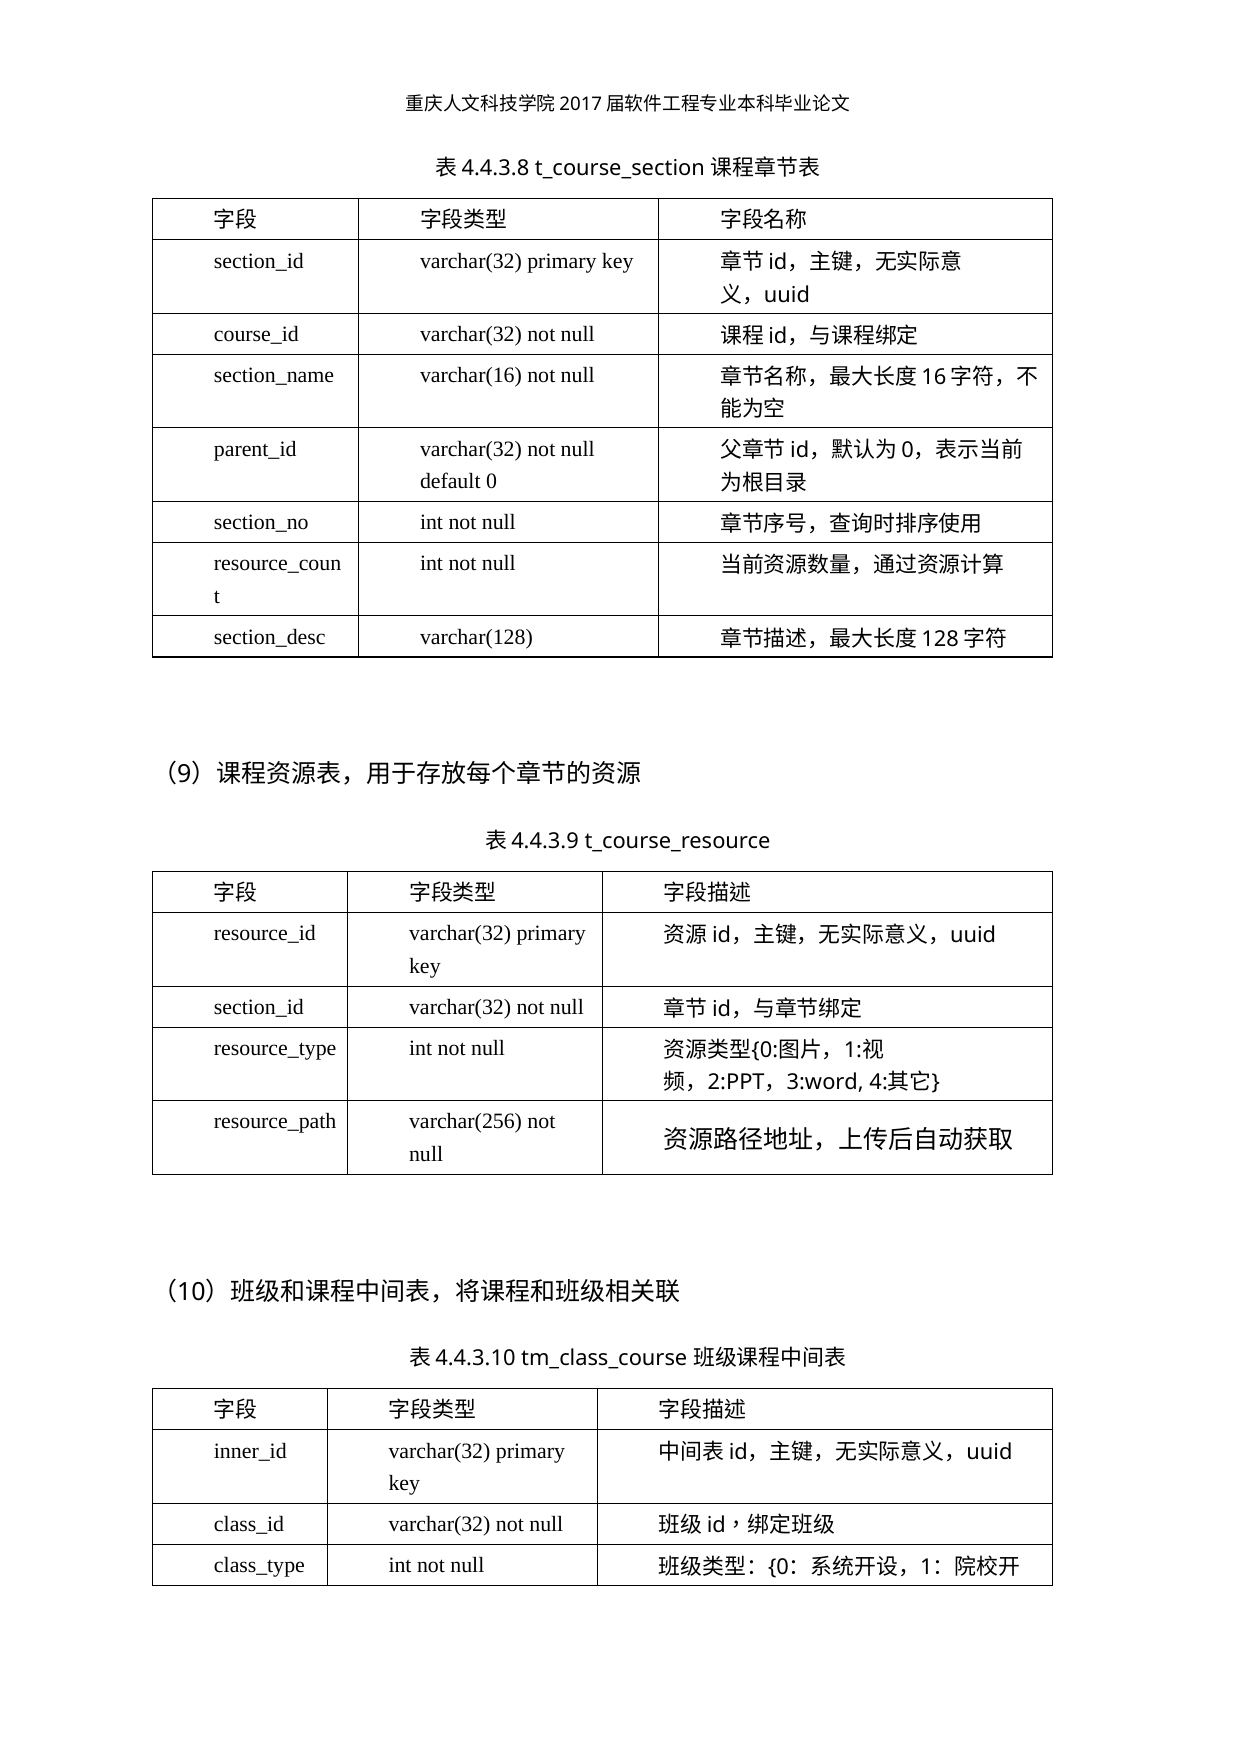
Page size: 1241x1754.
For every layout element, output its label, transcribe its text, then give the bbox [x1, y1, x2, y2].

table_cell 章节名称，最大长度16字符，不能为空 [659, 355, 1052, 427]
table_cell parent_id [153, 428, 358, 501]
table_header 字段描述 [603, 872, 1052, 912]
table_cell varchar(256) not null [348, 1101, 602, 1174]
table_header 字段 [153, 199, 358, 239]
table_cell varchar(32) not null default 0 [359, 428, 658, 501]
table_cell int not null [328, 1545, 597, 1585]
table_cell varchar(32) primary key [359, 240, 658, 313]
text 表4.4.3.9 t_course_resource [202, 823, 1053, 855]
table_cell 资源id，主键，无实际意义，uuid [603, 913, 1052, 986]
table_cell varchar(32) not null [359, 314, 658, 354]
table_cell int not null [359, 502, 658, 542]
text 表4.4.3.10 tm_class_course 班级课程中间表 [202, 1340, 1053, 1372]
table_cell class_id [153, 1504, 327, 1544]
table_cell resource_path [153, 1101, 347, 1174]
table_cell 中间表id，主键，无实际意义，uuid [598, 1430, 1052, 1503]
table_cell 章节id，主键，无实际意义，uuid [659, 240, 1052, 313]
table_cell 当前资源数量，通过资源计算 [659, 543, 1052, 615]
table_cell inner_id [153, 1430, 327, 1503]
table_header 字段 [153, 872, 347, 912]
table_header 字段类型 [348, 872, 602, 912]
table_cell 班级id，绑定班级 [598, 1504, 1052, 1544]
table_header 字段类型 [359, 199, 658, 239]
table_cell varchar(128) [359, 616, 658, 656]
table_cell section_no [153, 502, 358, 542]
table_header 字段描述 [598, 1389, 1052, 1429]
table_cell section_id [153, 987, 347, 1027]
table_cell section_id [153, 240, 358, 313]
table_cell varchar(32) primary key [348, 913, 602, 986]
table_cell varchar(32) primary key [328, 1430, 597, 1503]
table_cell course_id [153, 314, 358, 354]
table_cell varchar(32) not null [348, 987, 602, 1027]
table_cell class_type [153, 1545, 327, 1585]
table_cell 资源路径地址，上传后自动获取 [603, 1101, 1052, 1174]
table_cell varchar(32) not null [328, 1504, 597, 1544]
text （9）课程资源表，用于存放每个章节的资源 [152, 739, 1053, 804]
table_cell 资源类型{0:图片，1:视频，2:PPT，3:word, 4:其它} [603, 1028, 1052, 1100]
table_header 字段 [153, 1389, 327, 1429]
text （10）班级和课程中间表，将课程和班级相关联 [152, 1257, 1053, 1322]
table_cell varchar(16) not null [359, 355, 658, 427]
table_cell section_name [153, 355, 358, 427]
table_cell 章节描述，最大长度128字符 [659, 616, 1052, 656]
table_cell 课程id，与课程绑定 [659, 314, 1052, 354]
text 表4.4.3.8 t_course_section 课程章节表 [202, 150, 1053, 182]
table_header 字段类型 [328, 1389, 597, 1429]
table_cell int not null [348, 1028, 602, 1100]
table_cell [598, 1545, 1052, 1585]
table_cell 章节id，与章节绑定 [603, 987, 1052, 1027]
table_cell section_desc [153, 616, 358, 656]
table_cell resource_id [153, 913, 347, 986]
table_header 字段名称 [659, 199, 1052, 239]
table_cell resource_count [153, 543, 358, 615]
table_cell 父章节id，默认为0，表示当前为根目录 [659, 428, 1052, 501]
table_cell 章节序号，查询时排序使用 [659, 502, 1052, 542]
table_cell int not null [359, 543, 658, 615]
table_cell resource_type [153, 1028, 347, 1100]
